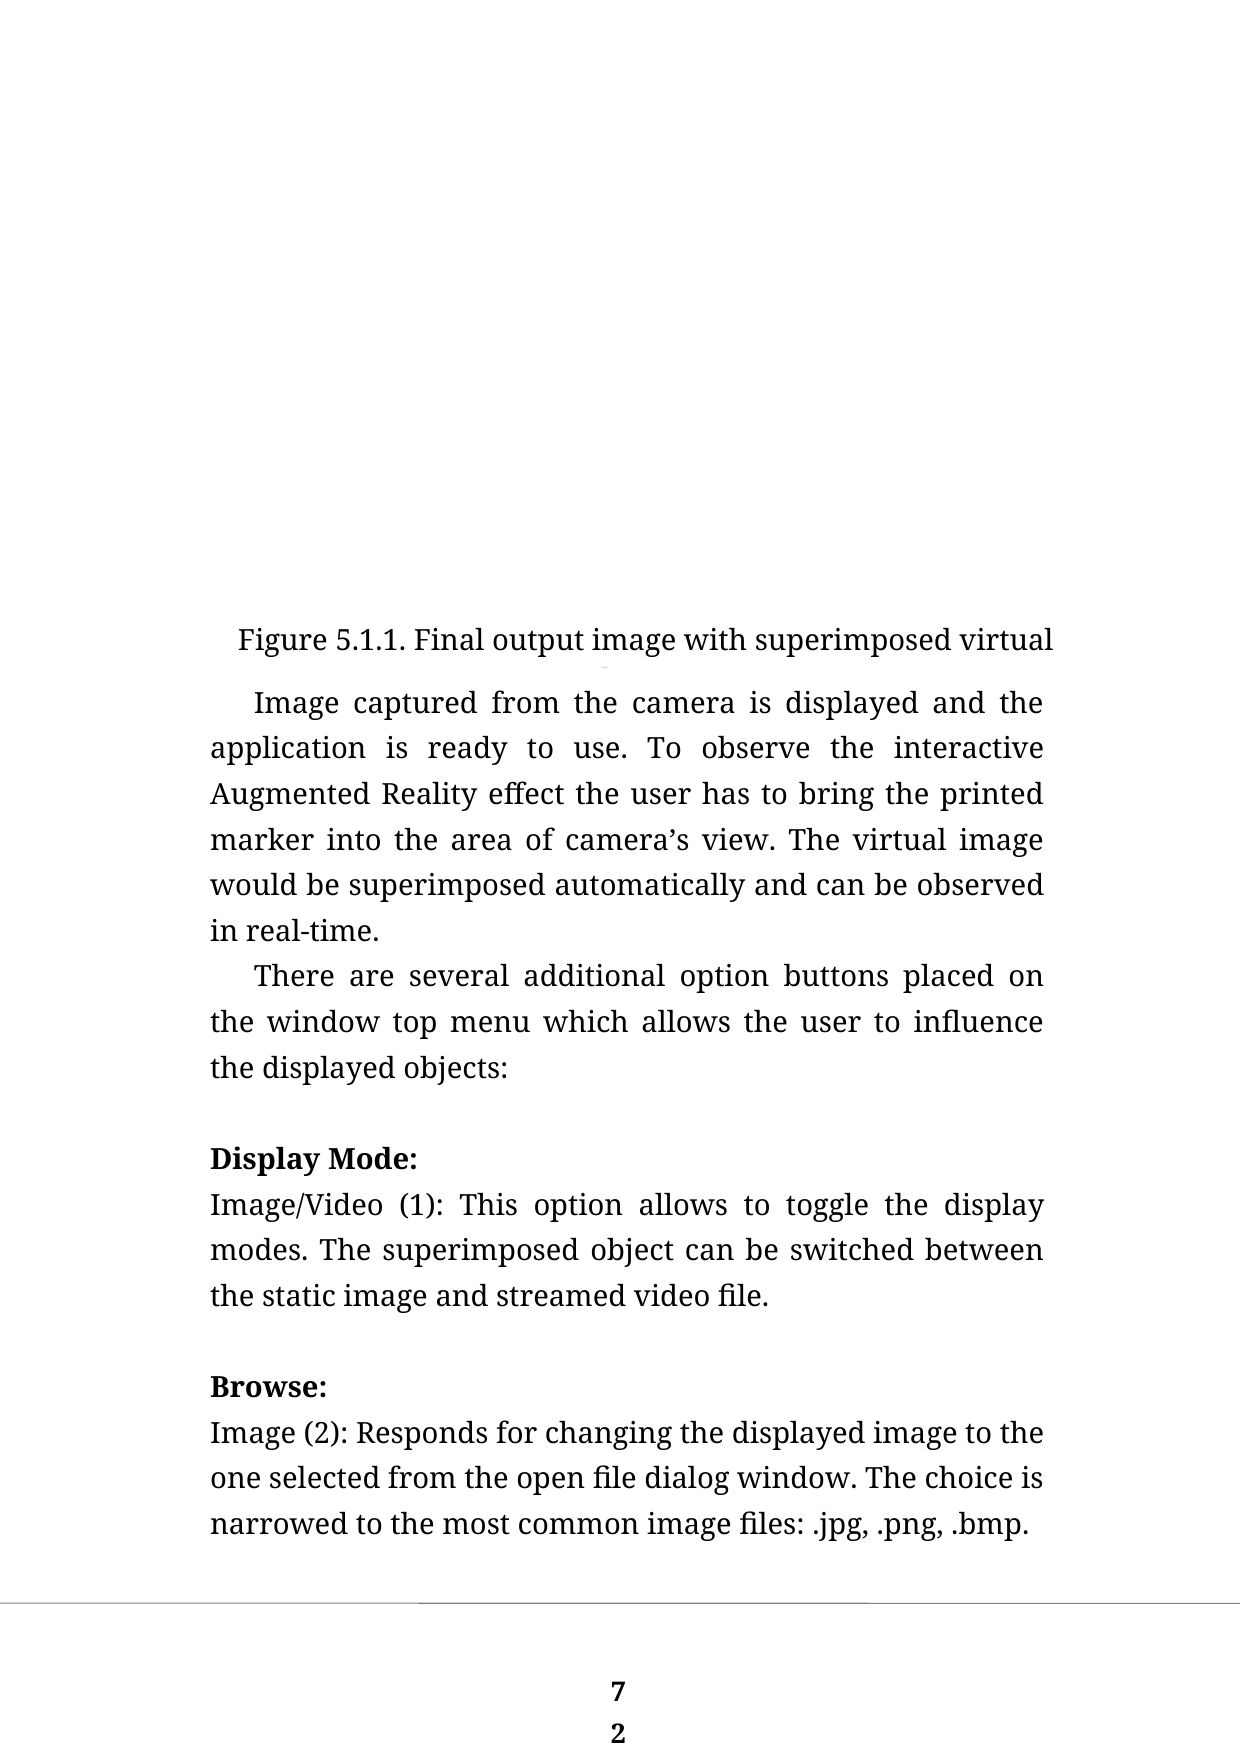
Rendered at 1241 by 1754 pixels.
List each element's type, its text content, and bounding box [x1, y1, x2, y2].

text Image (2): Responds for changing the displayed image to the one selected from the open file dialog window. The choice is narrowed to the most common image files: .jpg, .png, .bmp. [210, 1412, 1045, 1543]
text Display Mode: [210, 1138, 1045, 1178]
text Image captured from the camera is displayed and the application is ready to use. To observe the interactive Augmented Reality effect the user has to bring the printed marker into the area of camera’s view. The virtual image would be superimposed automatically and can be observed in real-time. [210, 682, 1045, 950]
text Image/Video (1): This option allows to toggle the display modes. The superimposed object can be switched between the static image and streamed video file. [210, 1184, 1045, 1315]
text Browse: [210, 1366, 1045, 1406]
text There are several additional option buttons placed on the window top menu which allows the user to influence the displayed objects: [210, 956, 1045, 1087]
